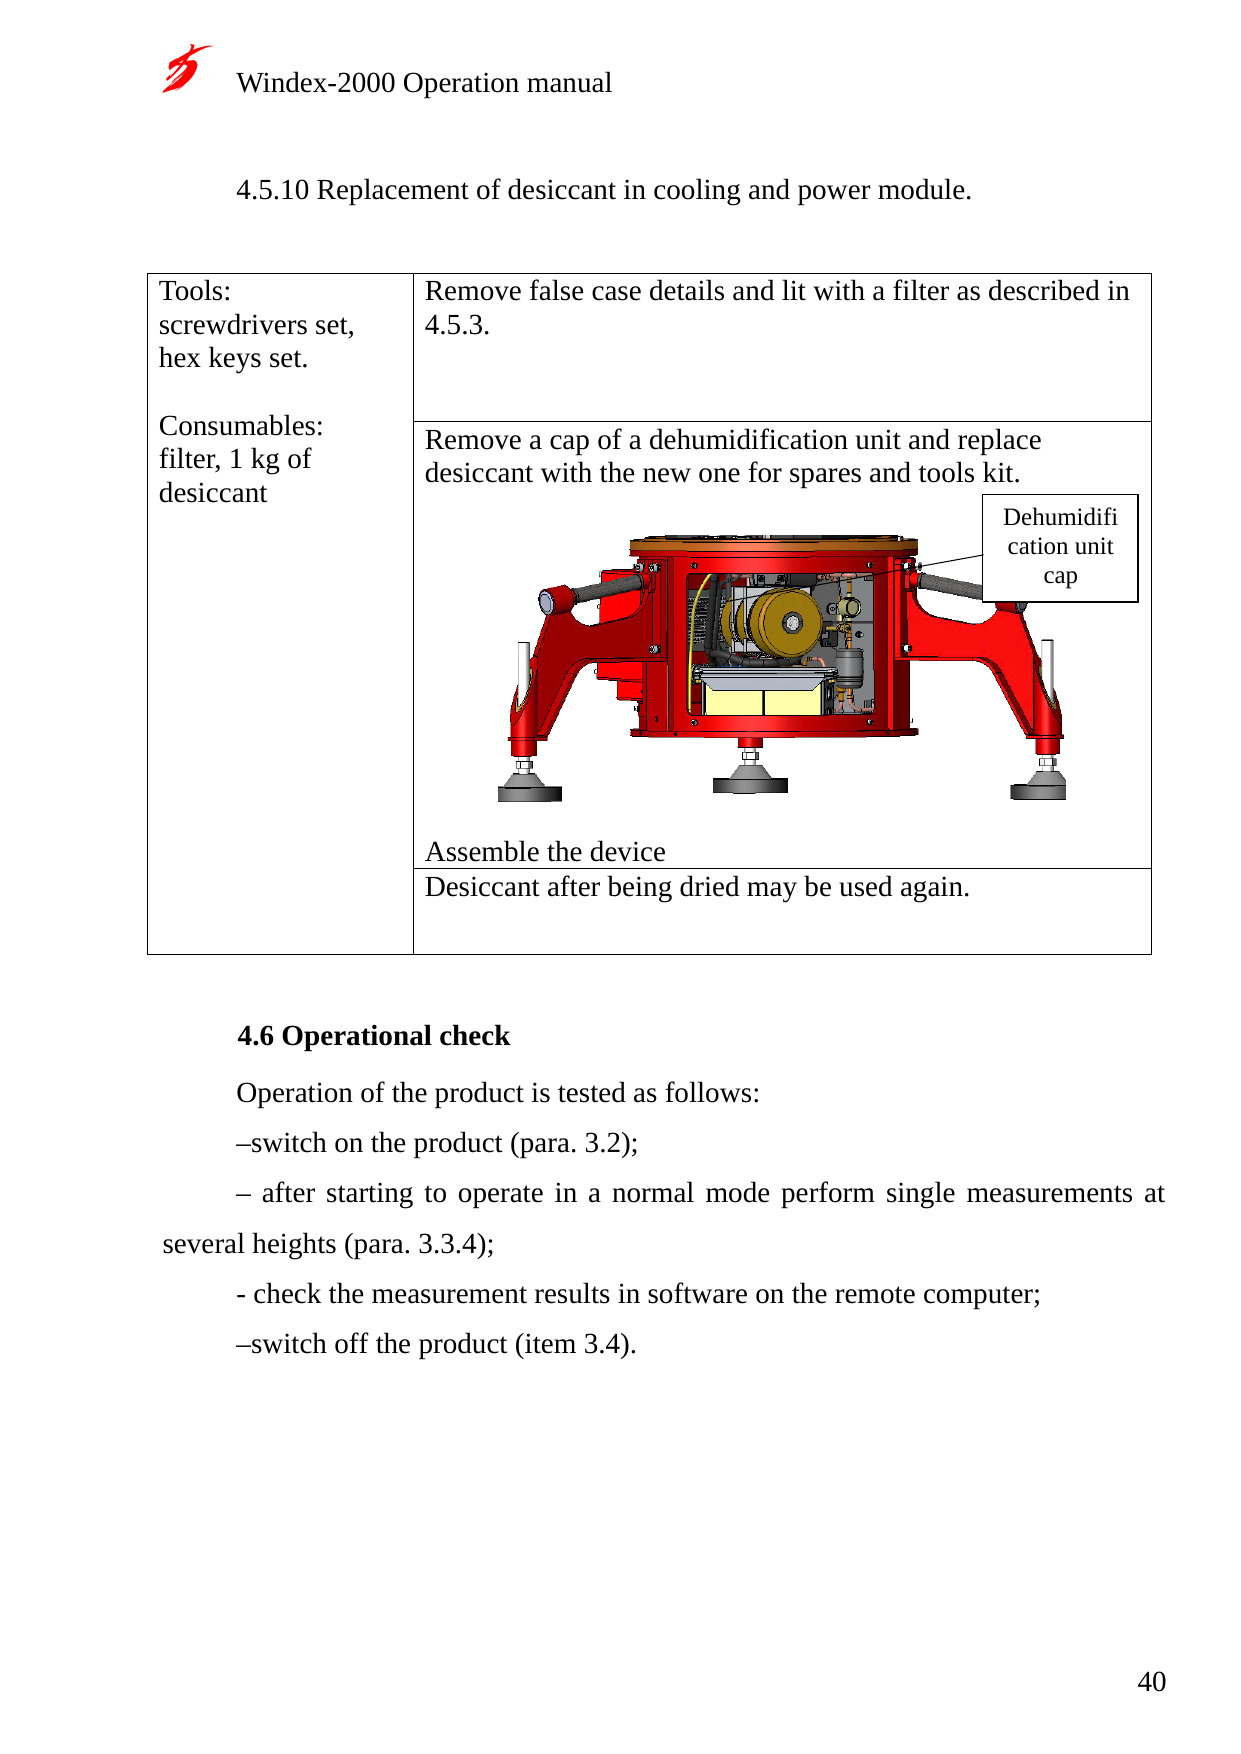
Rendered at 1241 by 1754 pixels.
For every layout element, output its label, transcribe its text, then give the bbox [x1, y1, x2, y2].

picture [498, 535, 1066, 805]
table_header Tools: screwdrivers set, hex keys set. Consumables: filter, 1 kg of desiccant [148, 274, 413, 954]
text - check the measurement results in software on the remote computer; [162, 1276, 1166, 1309]
text Operation of the product is tested as follows: [162, 1075, 1166, 1108]
table_header Remove false case details and lit with a filter as described in 4.5.3. [414, 274, 1151, 421]
table_cell Desiccant after being dried may be used again. [414, 869, 1151, 954]
text 4.5.10 Replacement of desiccant in cooling and power module. [162, 172, 1166, 205]
text –switch off the product (item 3.4). [162, 1326, 1166, 1360]
table_cell Remove a cap of a dehumidification unit and replace desiccant with the new one for spares and tools kit. Assemble the device [414, 422, 1151, 868]
picture [162, 44, 215, 93]
text –switch on the product (para. 3.2); [162, 1125, 1166, 1159]
text – after starting to operate in a normal mode perform single measurements at several heights (para. 3.3.4); [162, 1175, 1166, 1259]
subtitle 4.6 Operational check [162, 1018, 1166, 1052]
